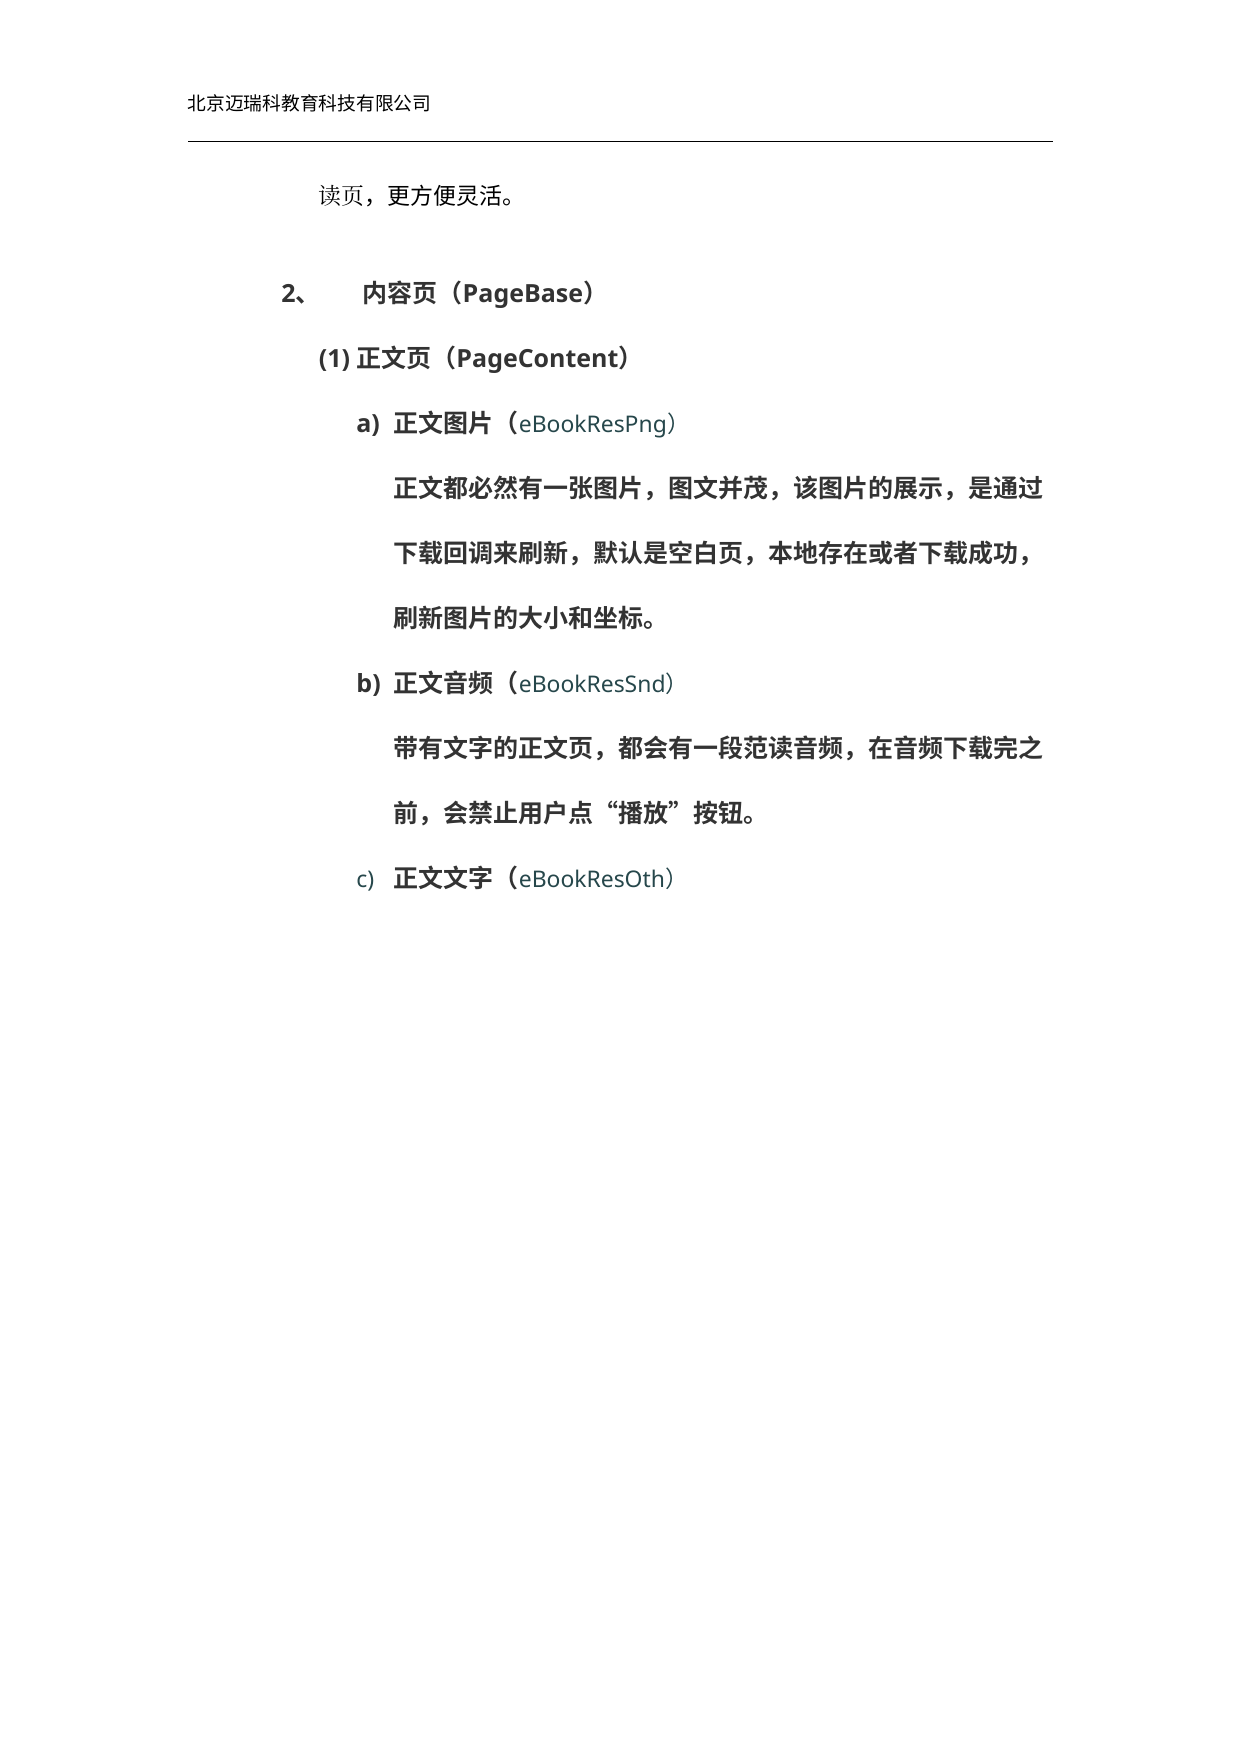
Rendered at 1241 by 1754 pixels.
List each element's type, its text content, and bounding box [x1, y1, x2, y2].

list 正文音频（eBookResSnd） [356, 649, 1053, 714]
list 正文页（PageContent） [319, 324, 1053, 389]
list 带有文字的正文页，都会有一段范读音频，在音频下载完之前，会禁止用户点“播放”按钮。 [394, 714, 1053, 844]
list 正文文字（eBookResOth） [356, 844, 1053, 909]
list 正文都必然有一张图片，图文并茂，该图片的展示，是通过下载回调来刷新，默认是空白页，本地存在或者下载成功，刷新图片的大小和坐标。 [394, 454, 1053, 649]
list 正文图片（eBookResPng） [356, 389, 1053, 454]
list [319, 162, 1053, 227]
list 内容页（PageBase） [281, 259, 1053, 324]
